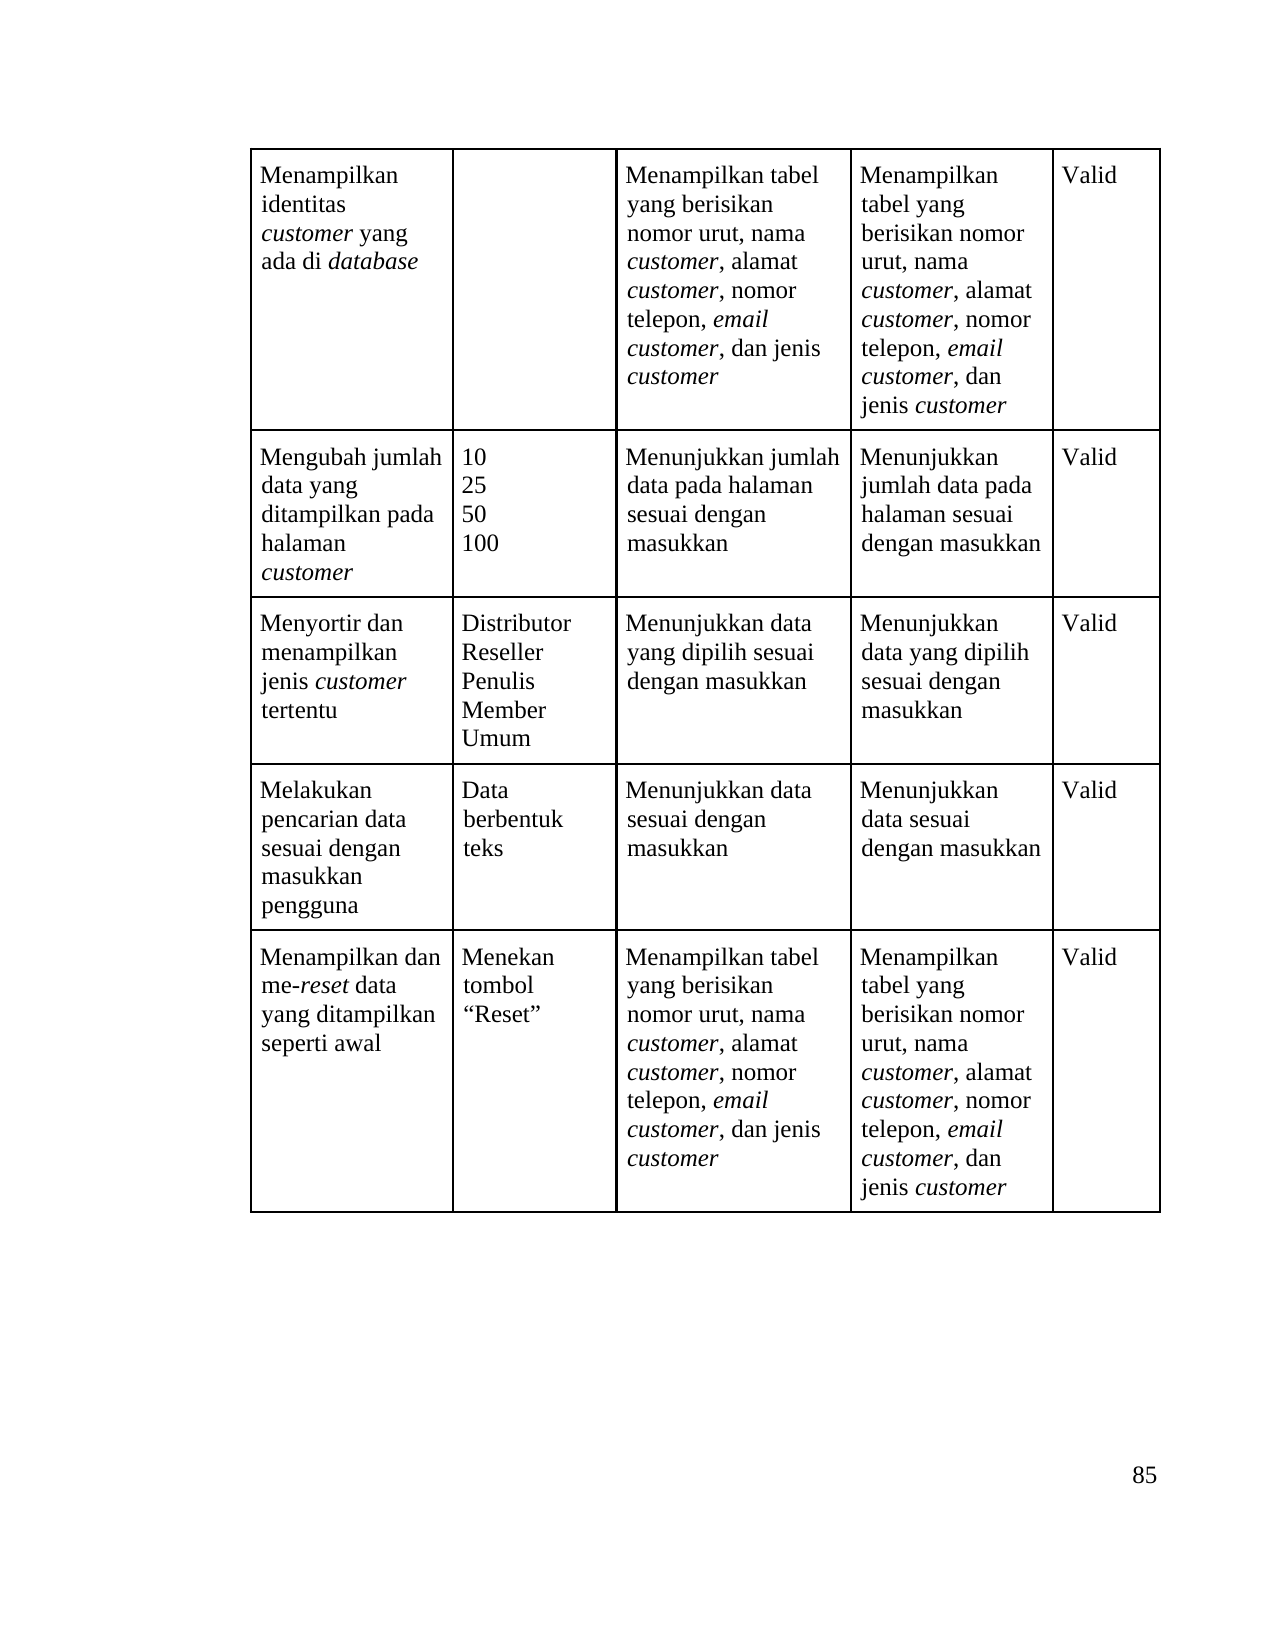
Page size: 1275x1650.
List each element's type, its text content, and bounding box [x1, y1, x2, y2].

table_cell Valid [1054, 765, 1159, 929]
table_cell Valid [1054, 150, 1159, 429]
table_cell Menunjukkan jumlah data pada halaman sesuai dengan masukkan [852, 431, 1052, 596]
table_cell Menampilkan dan me-reset data yang ditampilkan seperti awal [252, 931, 452, 1211]
table_cell [454, 150, 615, 429]
table_cell Valid [1054, 598, 1159, 763]
table_cell Valid [1054, 431, 1159, 596]
table_cell Data berbentuk teks [454, 765, 615, 929]
table_cell Menunjukkan data sesuai dengan masukkan [852, 765, 1052, 929]
table_cell Menampilkan identitas customer yang ada di database [252, 150, 452, 429]
table_cell Menampilkan tabel yang berisikan nomor urut, nama customer, alamat customer, nomor telepon, email customer, dan jenis customer [618, 150, 850, 429]
table_cell Menyortir dan menampilkan jenis customer tertentu [252, 598, 452, 763]
table_cell 10 25 50 100 [454, 431, 615, 596]
table_cell Valid [1054, 931, 1159, 1211]
table_cell Menunjukkan data yang dipilih sesuai dengan masukkan [618, 598, 850, 763]
table_cell Menampilkan tabel yang berisikan nomor urut, nama customer, alamat customer, nomor telepon, email customer, dan jenis customer [852, 150, 1052, 429]
table_cell Distributor Reseller Penulis Member Umum [454, 598, 615, 763]
table_cell Menekan tombol “Reset” [454, 931, 615, 1211]
table_cell Mengubah jumlah data yang ditampilkan pada halaman customer [252, 431, 452, 596]
table_cell Menunjukkan data sesuai dengan masukkan [618, 765, 850, 929]
table_cell Menampilkan tabel yang berisikan nomor urut, nama customer, alamat customer, nomor telepon, email customer, dan jenis customer [618, 931, 850, 1211]
table_cell Menunjukkan data yang dipilih sesuai dengan masukkan [852, 598, 1052, 763]
table_cell Menampilkan tabel yang berisikan nomor urut, nama customer, alamat customer, nomor telepon, email customer, dan jenis customer [852, 931, 1052, 1211]
table_cell Menunjukkan jumlah data pada halaman sesuai dengan masukkan [618, 431, 850, 596]
table_cell Melakukan pencarian data sesuai dengan masukkan pengguna [252, 765, 452, 929]
